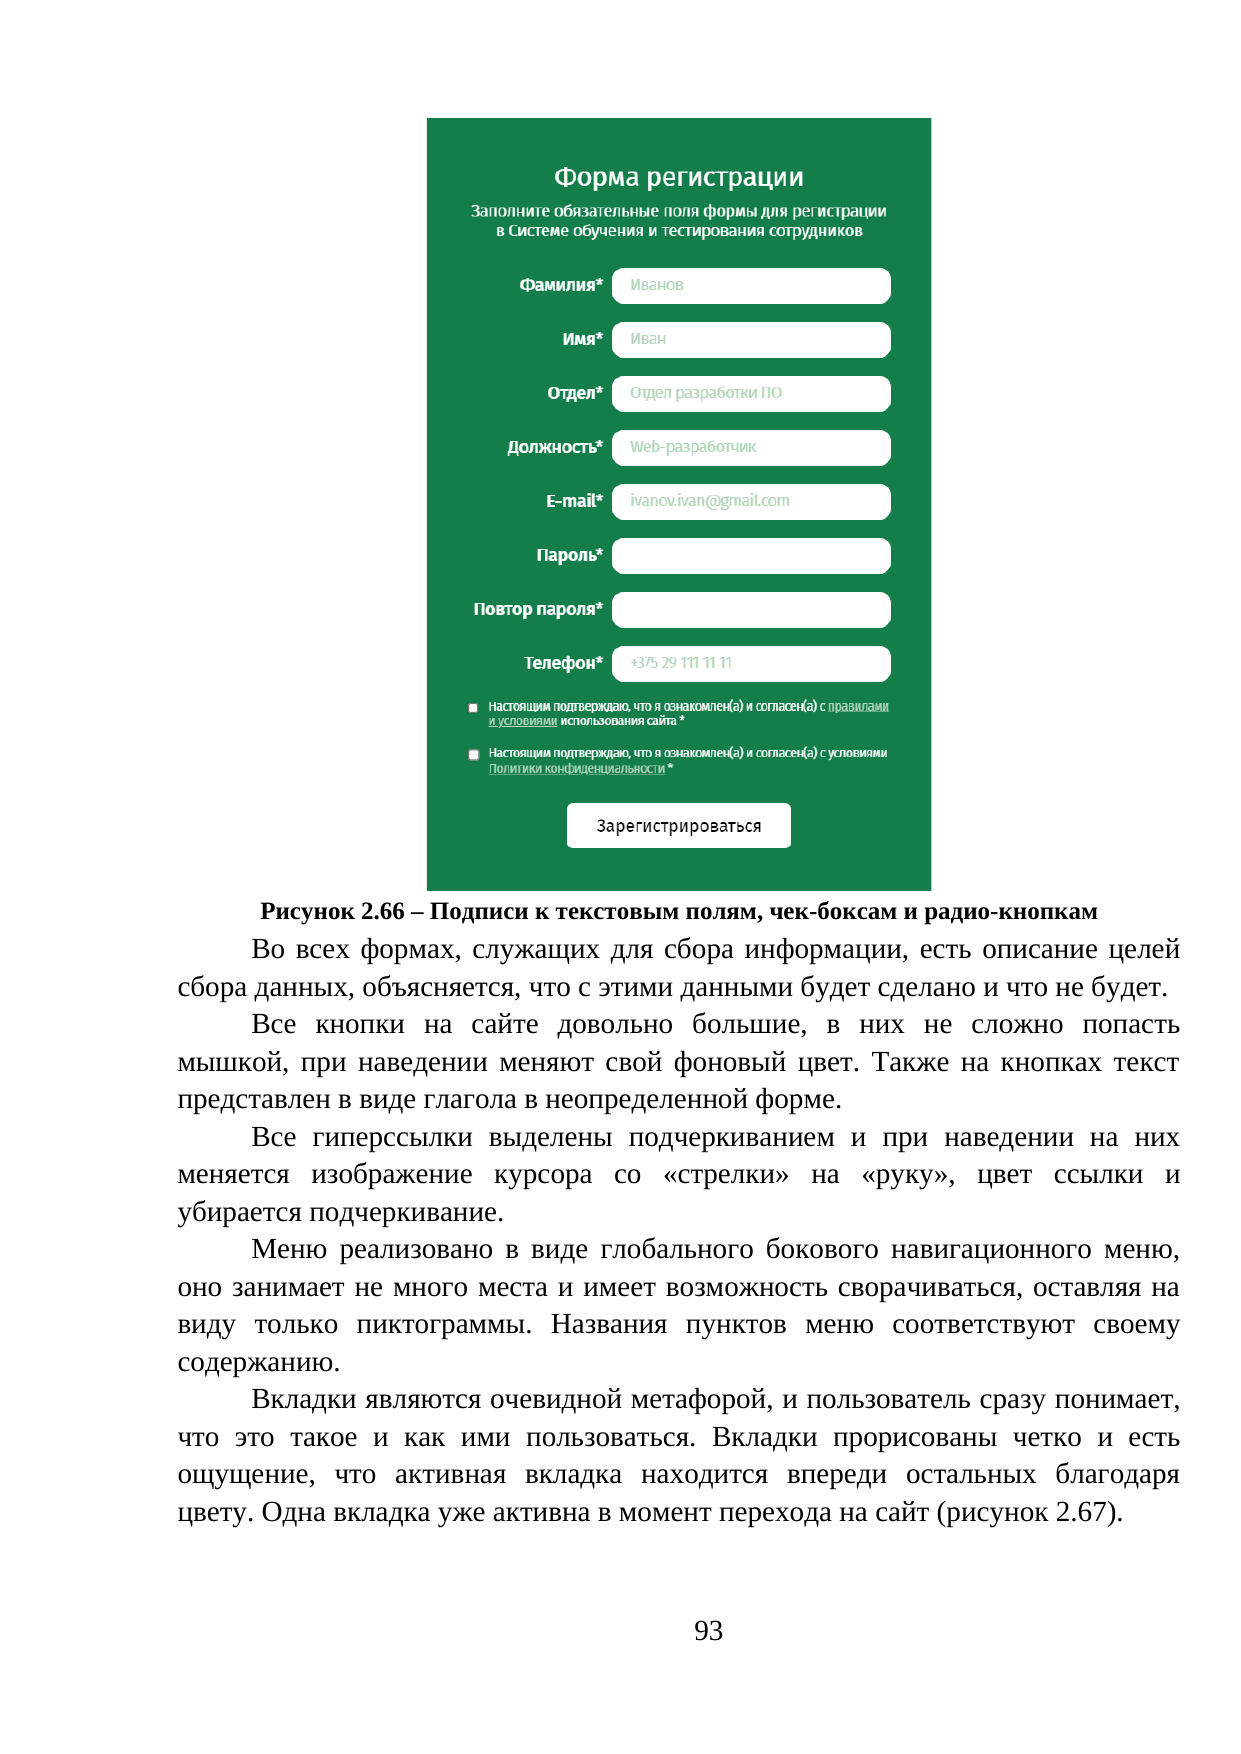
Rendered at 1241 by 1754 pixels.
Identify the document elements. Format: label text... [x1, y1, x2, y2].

text Все кнопки на сайте довольно большие, в них не сложно попасть мышкой, при наведении меняют свой фоновый цвет. Также на кнопках текст представлен в виде глагола в неопределенной форме. [177, 1004, 1181, 1116]
picture [426, 118, 932, 891]
text Вкладки являются очевидной метафорой, и пользователь сразу понимает, что это такое и как ими пользоваться. Вкладки прорисованы четко и есть ощущение, что активная вкладка находится впереди остальных благодаря цвету. Одна вкладка уже активна в момент перехода на сайт (рисунок 2.67). [177, 1379, 1181, 1529]
text Все гиперссылки выделены подчеркиванием и при наведении на них меняется изображение курсора со «стрелки» на «руку», цвет ссылки и убирается подчеркивание. [177, 1116, 1181, 1229]
text Меню реализовано в виде глобального бокового навигационного меню, оно занимает не много места и имеет возможность сворачиваться, оставляя на виду только пиктограммы. Названия пунктов меню соответствуют своему содержанию. [177, 1229, 1181, 1379]
text Рисунок 2.66 – Подписи к текстовым полям, чек-боксам и радио-кнопкам [177, 896, 1181, 925]
text Во всех формах, служащих для сбора информации, есть описание целей сбора данных, объясняется, что с этими данными будет сделано и что не будет. [177, 929, 1181, 1004]
